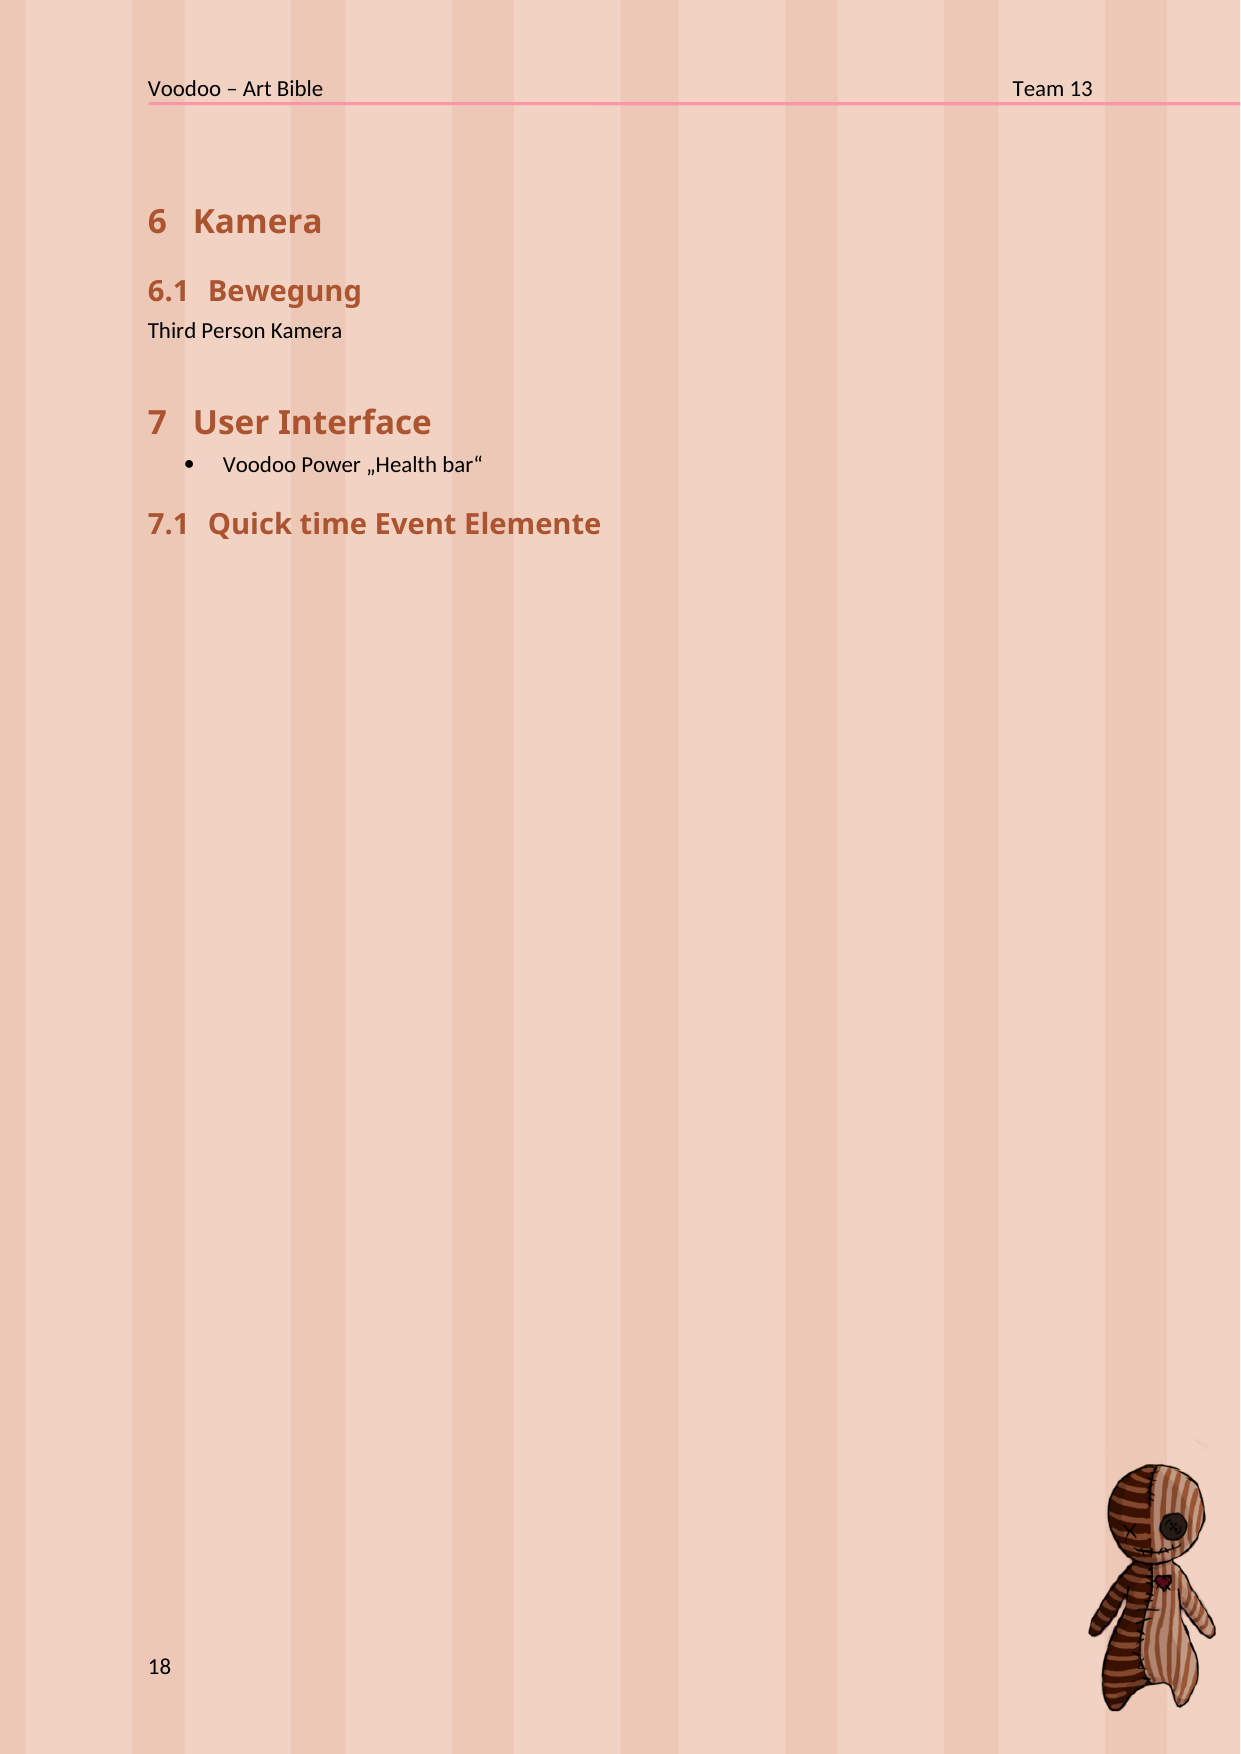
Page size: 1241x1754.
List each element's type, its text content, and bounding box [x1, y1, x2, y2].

subtitle Quick time Event Elemente [148, 504, 1093, 543]
subtitle Kamera [148, 198, 1093, 243]
text Third Person Kamera [148, 316, 1093, 344]
list Voodoo Power „Health bar“ [185, 451, 1093, 479]
subtitle Bewegung [148, 271, 1093, 310]
picture [0, 0, 1241, 1754]
subtitle User Interface [148, 398, 1093, 444]
